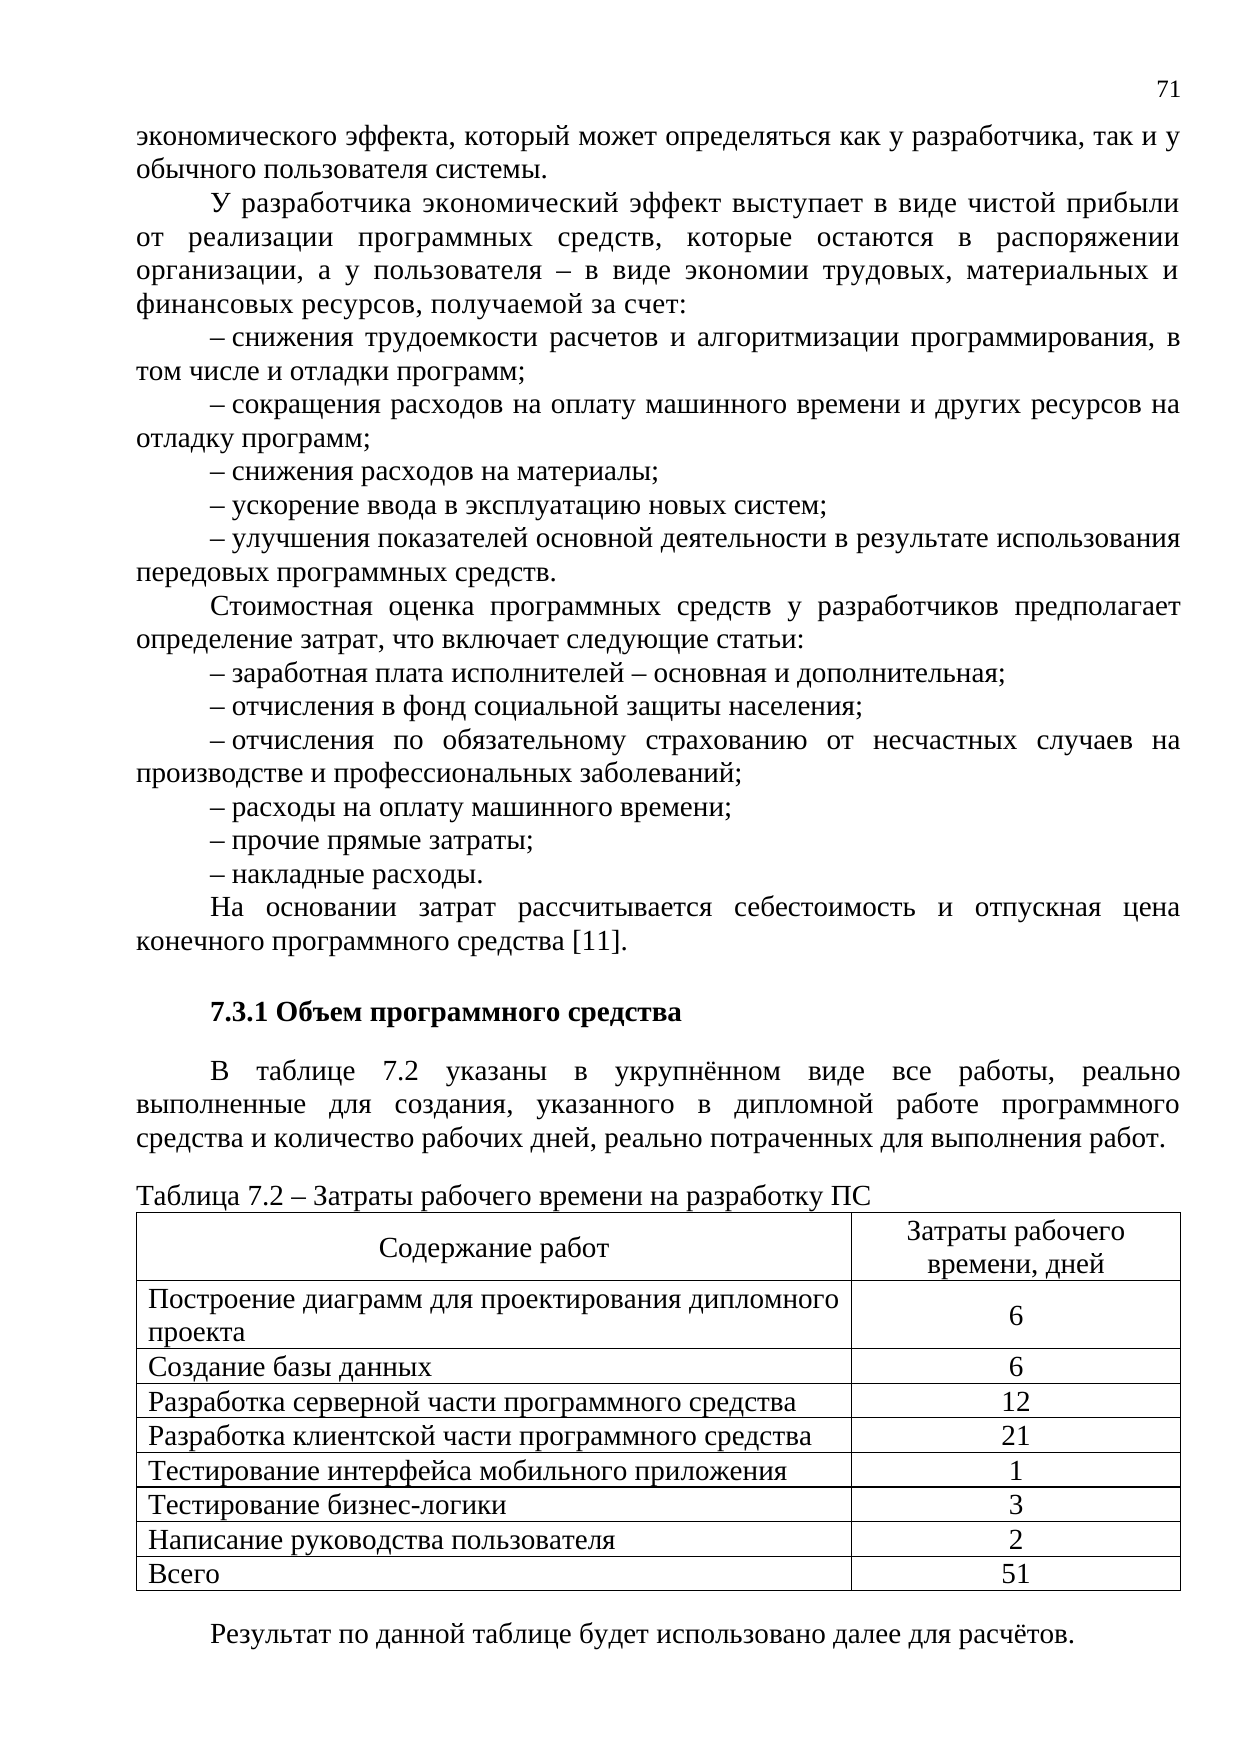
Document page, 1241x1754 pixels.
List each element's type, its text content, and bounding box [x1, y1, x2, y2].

text Таблица 7.2 – Затраты рабочего времени на разработку ПС [136, 1178, 1181, 1212]
table_cell 3 [852, 1488, 1180, 1521]
table_cell Тестирование интерфейса мобильного приложения [137, 1453, 851, 1486]
table_cell Тестирование бизнес-логики [137, 1488, 851, 1521]
subtitle 7.3.1 Объем программного средства [136, 994, 1181, 1028]
list отчисления в фонд социальной защиты населения; [136, 688, 1181, 722]
table_cell 12 [852, 1384, 1180, 1417]
text У разработчика экономический эффект выступает в виде чистой прибыли от реализации программных средств, которые остаются в распоряжении организации, а у пользователя – в виде экономии трудовых, материальных и финансовых ресурсов, получаемой за счет: [136, 185, 1181, 319]
table_cell Всего [137, 1557, 851, 1590]
table_cell Разработка клиентской части программного средства [137, 1418, 851, 1452]
table_cell 6 [852, 1349, 1180, 1383]
text В таблице 7.2 указаны в укрупнённом виде все работы, реально выполненные для создания, указанного в дипломной работе программного средства и количество рабочих дней, реально потраченных для выполнения работ. [136, 1053, 1181, 1153]
table_cell Построение диаграмм для проектирования дипломного проекта [137, 1281, 851, 1348]
table_cell 51 [852, 1557, 1180, 1590]
table_header Содержание работ [137, 1213, 851, 1280]
list снижения трудоемкости расчетов и алгоритмизации программирования, в том числе и отладки программ; [136, 319, 1181, 386]
table_cell 1 [852, 1453, 1180, 1486]
text На основании затрат рассчитывается себестоимость и отпускная цена конечного программного средства [11]. [136, 889, 1181, 957]
list накладные расходы. [136, 856, 1181, 889]
list отчисления по обязательному страхованию от несчастных случаев на производстве и профессиональных заболеваний; [136, 722, 1181, 789]
list снижения расходов на материалы; [136, 453, 1181, 487]
list улучшения показателей основной деятельности в результате использования передовых программных средств. [136, 521, 1181, 588]
table_cell 2 [852, 1522, 1180, 1556]
table_cell Создание базы данных [137, 1349, 851, 1383]
text Стоимостная оценка программных средств у разработчиков предполагает определение затрат, что включает следующие статьи: [136, 588, 1181, 655]
text Результат по данной таблице будет использовано далее для расчётов. [136, 1616, 1181, 1650]
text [136, 118, 1181, 185]
table_cell Написание руководства пользователя [137, 1522, 851, 1556]
table_cell Разработка серверной части программного средства [137, 1384, 851, 1417]
table_cell 21 [852, 1418, 1180, 1452]
table_header Затраты рабочего времени, дней [852, 1213, 1180, 1280]
list заработная плата исполнителей – основная и дополнительная; [136, 655, 1181, 688]
list ускорение ввода в эксплуатацию новых систем; [136, 487, 1181, 521]
list прочие прямые затраты; [136, 822, 1181, 856]
list сокращения расходов на оплату машинного времени и других ресурсов на отладку программ; [136, 386, 1181, 453]
table_cell 6 [852, 1281, 1180, 1348]
list расходы на оплату машинного времени; [136, 789, 1181, 822]
